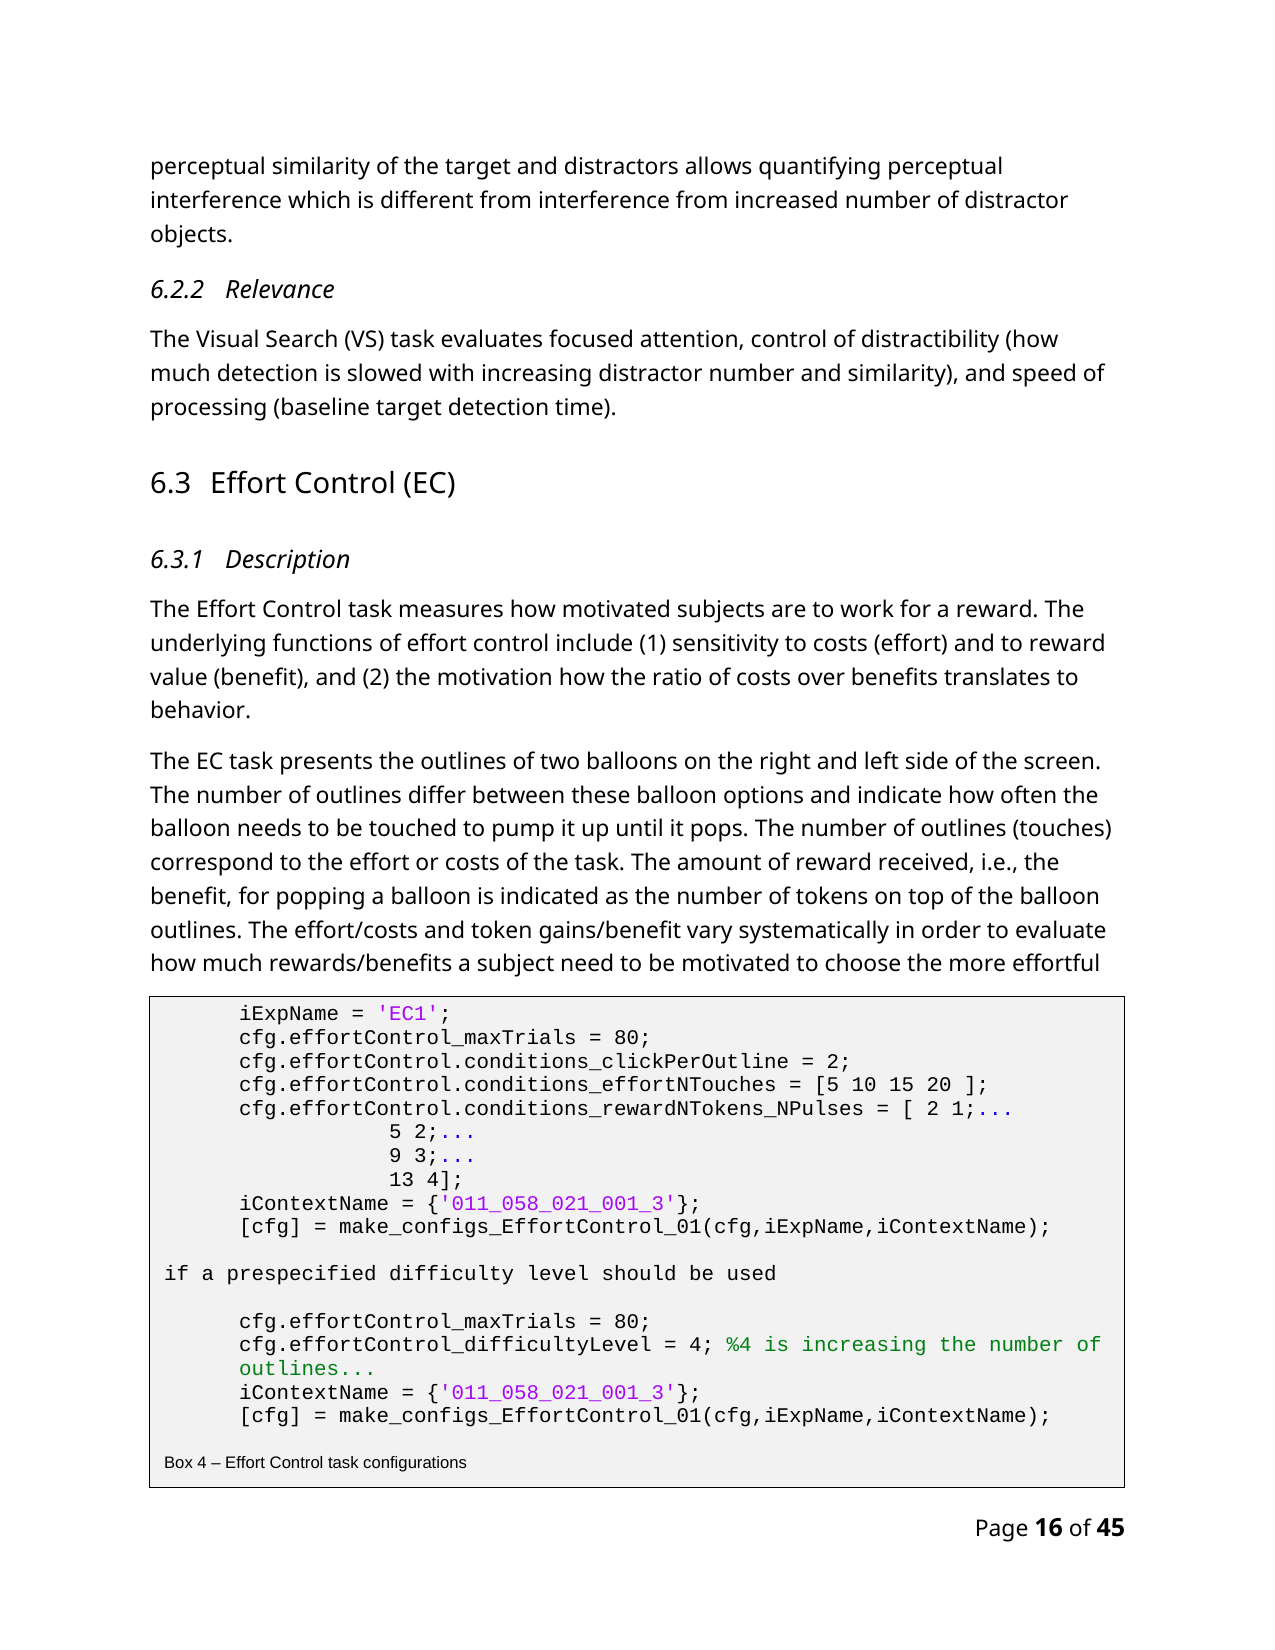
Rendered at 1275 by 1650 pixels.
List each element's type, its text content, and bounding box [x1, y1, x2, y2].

subtitle Description [150, 542, 1125, 576]
subtitle Effort Control (EC) [150, 462, 1125, 502]
text The Visual Search (VS) task evaluates focused attention, control of distractibility (how much detection is slowed with increasing distractor number and similarity), and speed of processing (baseline target detection time). [150, 323, 1125, 422]
subtitle Relevance [150, 272, 1125, 306]
text The Effort Control task measures how motivated subjects are to work for a reward. The underlying functions of effort control include (1) sensitivity to costs (effort) and to reward value (benefit), and (2) the motivation how the ratio of costs over benefits translates to behavior. [150, 593, 1125, 726]
text The EC task presents the outlines of two balloons on the right and left side of the screen. The number of outlines differ between these balloon options and indicate how often the balloon needs to be touched to pump it up until it pops. The number of outlines (touches) correspond to the effort or costs of the task. The amount of reward received, i.e., the benefit, for popping a balloon is indicated as the number of tokens on top of the balloon outlines. The effort/costs and token gains/benefit vary systematically in order to evaluate how much rewards/benefits a subject need to be motivated to choose the more effortful balloon option. A trial of the EC task proceeds through 7 trial states: InitTrial, ChooseBalloon, CenterSelection, InflateBalloon, PopBalloon, Feedback, ITI. [150, 745, 1125, 979]
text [150, 150, 1125, 249]
